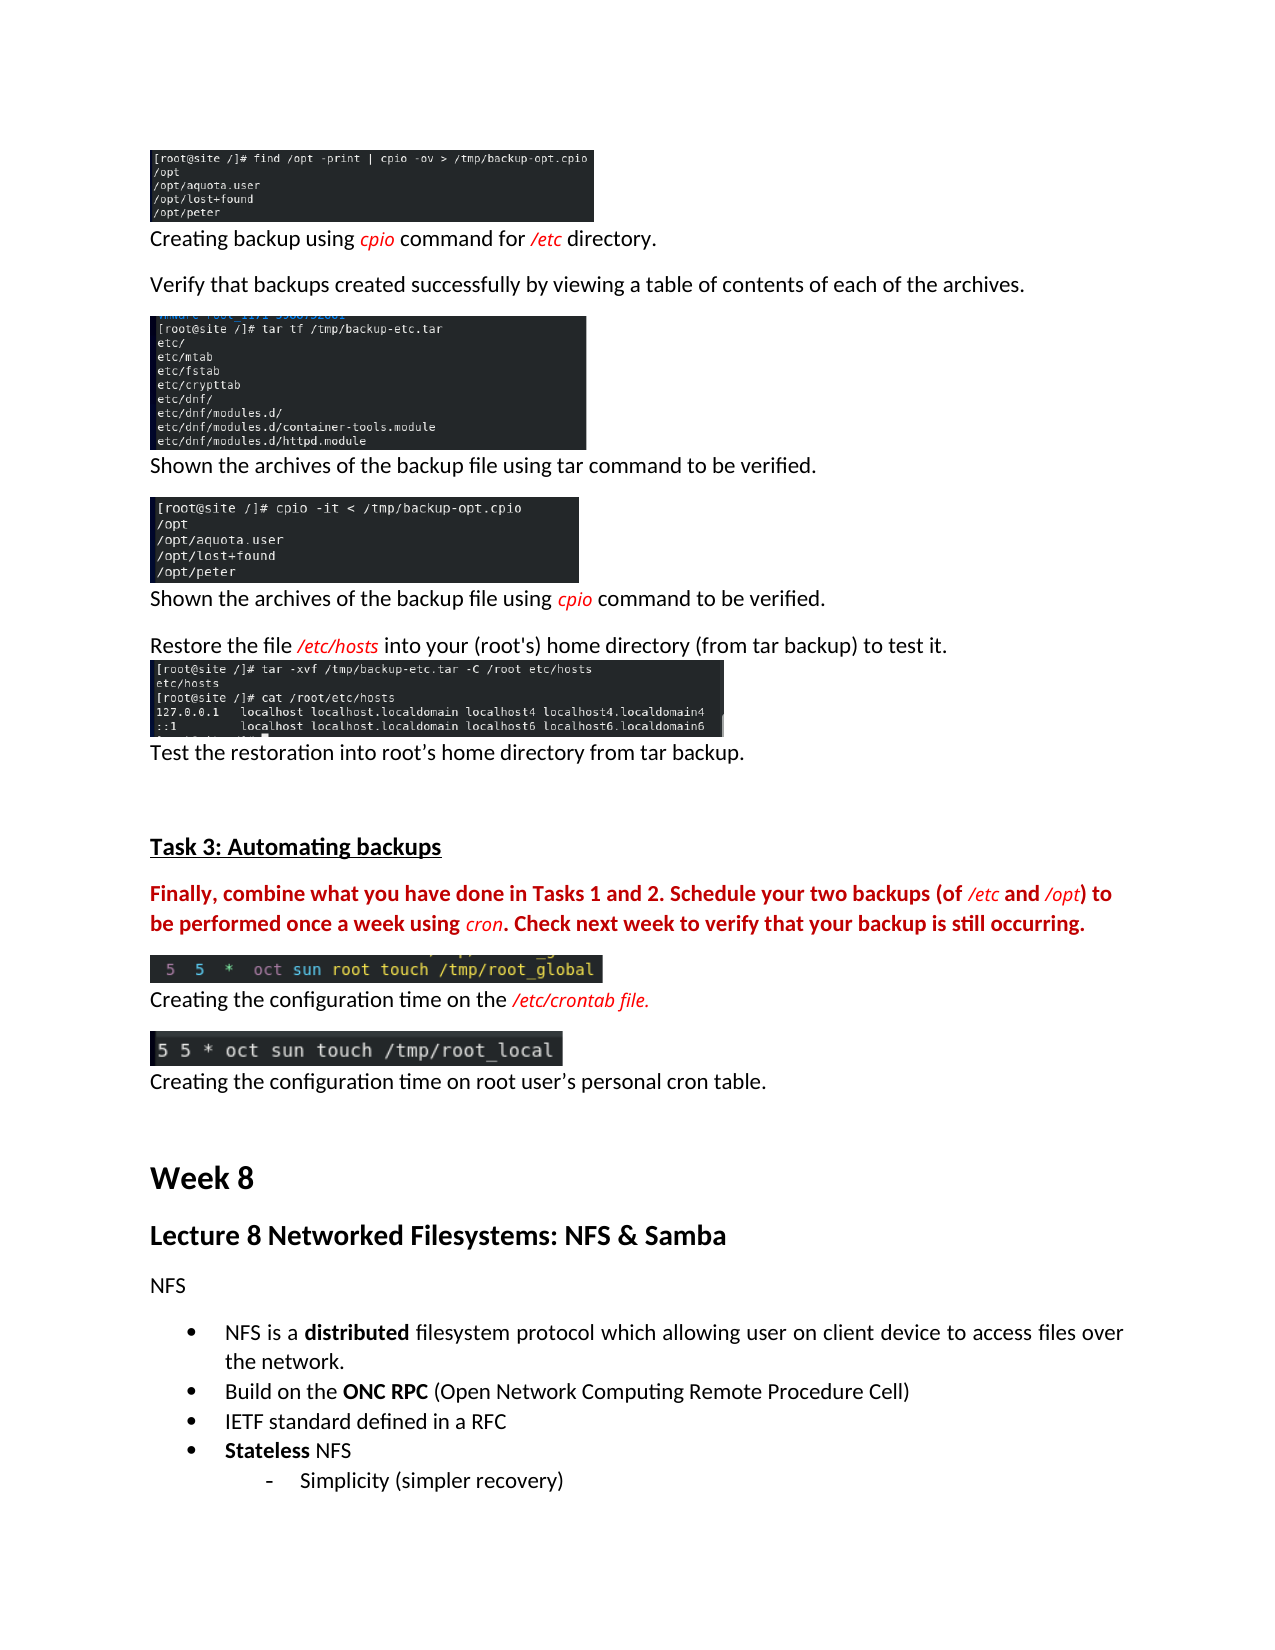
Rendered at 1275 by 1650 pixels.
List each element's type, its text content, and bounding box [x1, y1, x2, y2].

list NFS is a distributed filesystem protocol which allowing user on client device to access files over the network. [187, 1318, 1125, 1375]
list IETF standard defined in a RFC [187, 1407, 1125, 1435]
picture [150, 955, 603, 983]
text Lecture 8 Networked Filesystems: NFS & Samba [150, 1217, 1125, 1253]
text NFS [150, 1271, 1125, 1299]
text Shown the archives of the backup file using tar command to be verified. [150, 451, 1125, 479]
picture [150, 1031, 563, 1066]
text Creating the configuration time on root user’s personal cron table. [150, 1067, 1125, 1095]
picture [150, 316, 587, 450]
text Finally, combine what you have done in Tasks 1 and 2. Schedule your two backups (of /etc and /opt) to be performed once a week using cron. Check next week to verify that your backup is still occurring. [150, 879, 1125, 937]
list Simplicity (simpler recovery) [262, 1466, 1125, 1495]
text Restore the file /etc/hosts into your (root's) home directory (from tar backup) to test it. [150, 631, 1125, 659]
picture [150, 497, 579, 583]
text Verify that backups created successfully by viewing a table of contents of each of the archives. [150, 270, 1125, 298]
picture [150, 660, 724, 737]
text Creating the configuration time on the /etc/crontab file. [150, 985, 1125, 1013]
picture [150, 150, 594, 222]
text Shown the archives of the backup file using cpio command to be verified. [150, 584, 1125, 612]
text Week 8 [150, 1157, 1125, 1198]
text Task 3: Automating backups [150, 831, 1125, 861]
text Test the restoration into root’s home directory from tar backup. [150, 738, 1125, 766]
list Stateless NFS [187, 1436, 1125, 1464]
text Creating backup using cpio command for /etc directory. [150, 224, 1125, 252]
list Build on the ONC RPC (Open Network Computing Remote Procedure Cell) [187, 1377, 1125, 1405]
